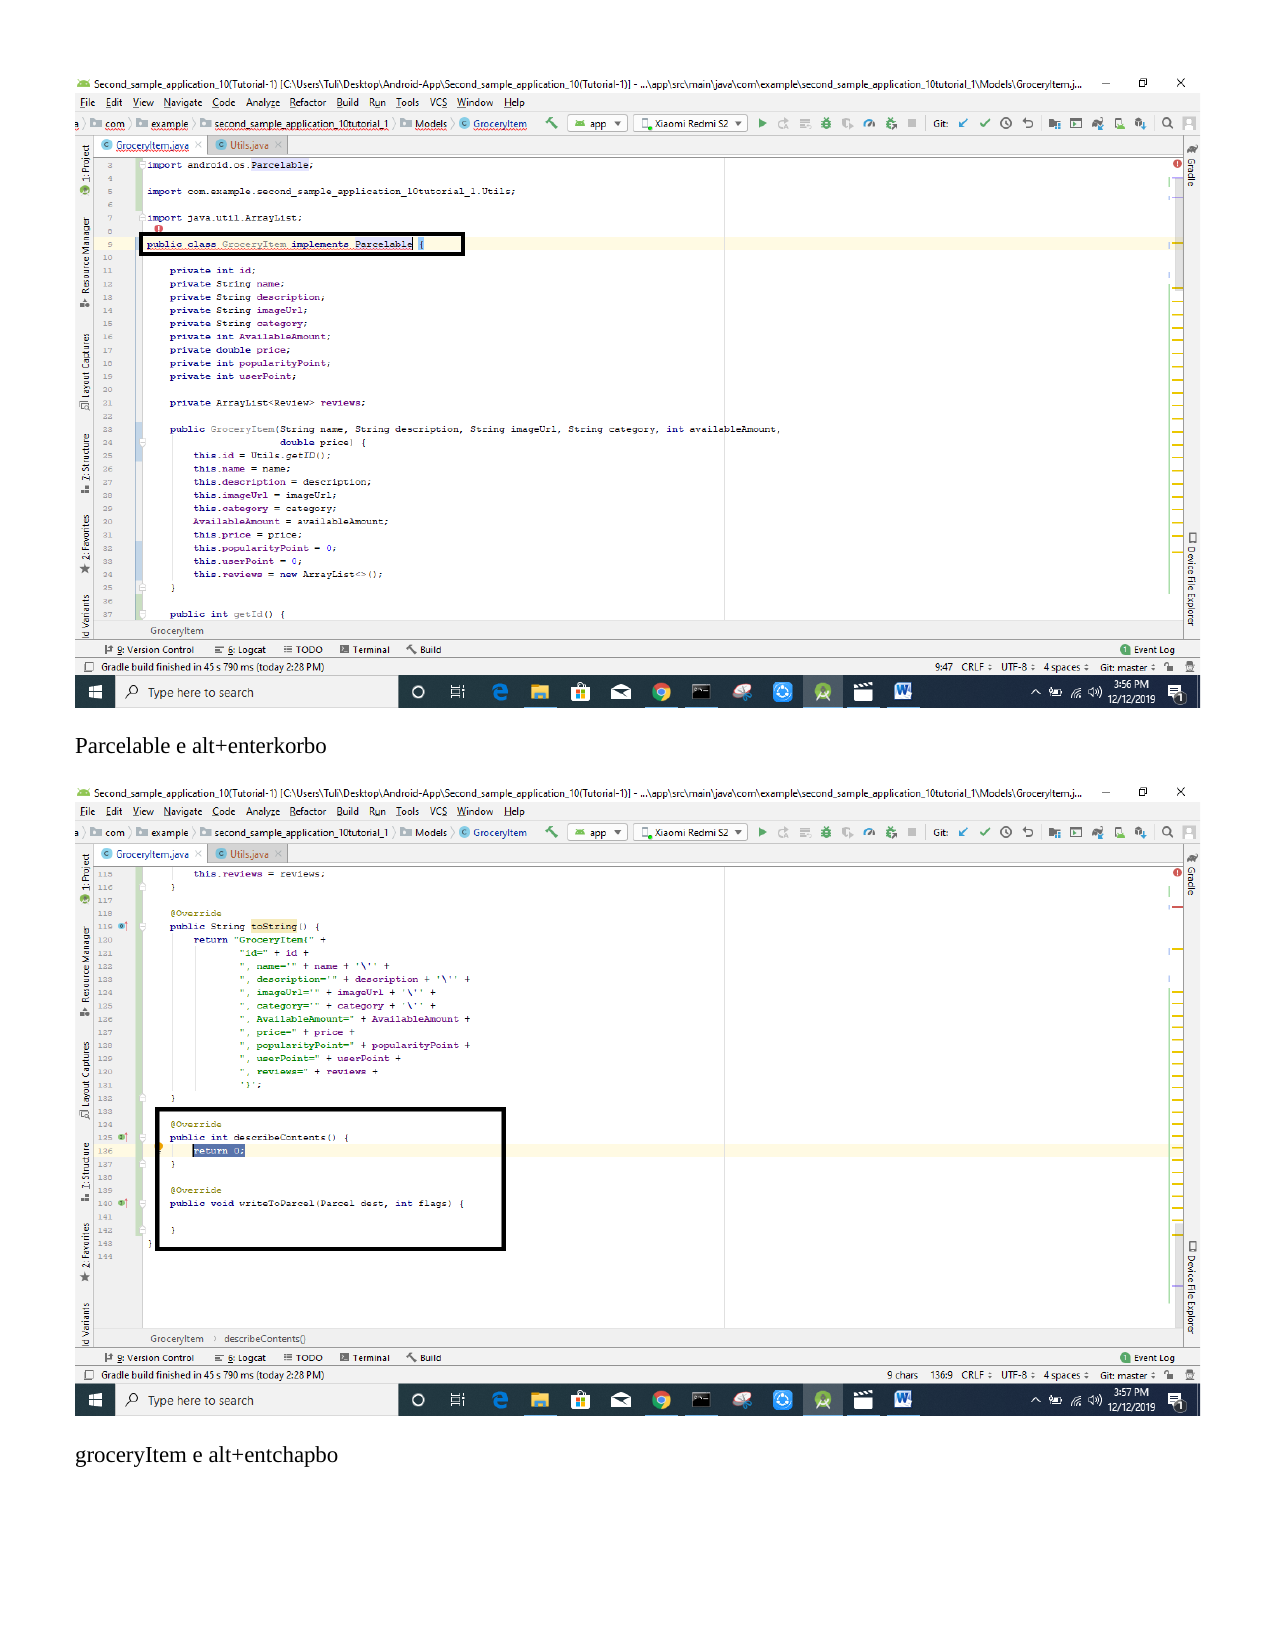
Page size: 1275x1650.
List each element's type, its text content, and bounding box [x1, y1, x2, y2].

picture [75, 75, 1200, 708]
text groceryItem e alt+entchapbo [75, 1441, 1200, 1467]
text Parcelable e alt+enterkorbo [75, 732, 1200, 759]
picture [75, 783, 1200, 1416]
